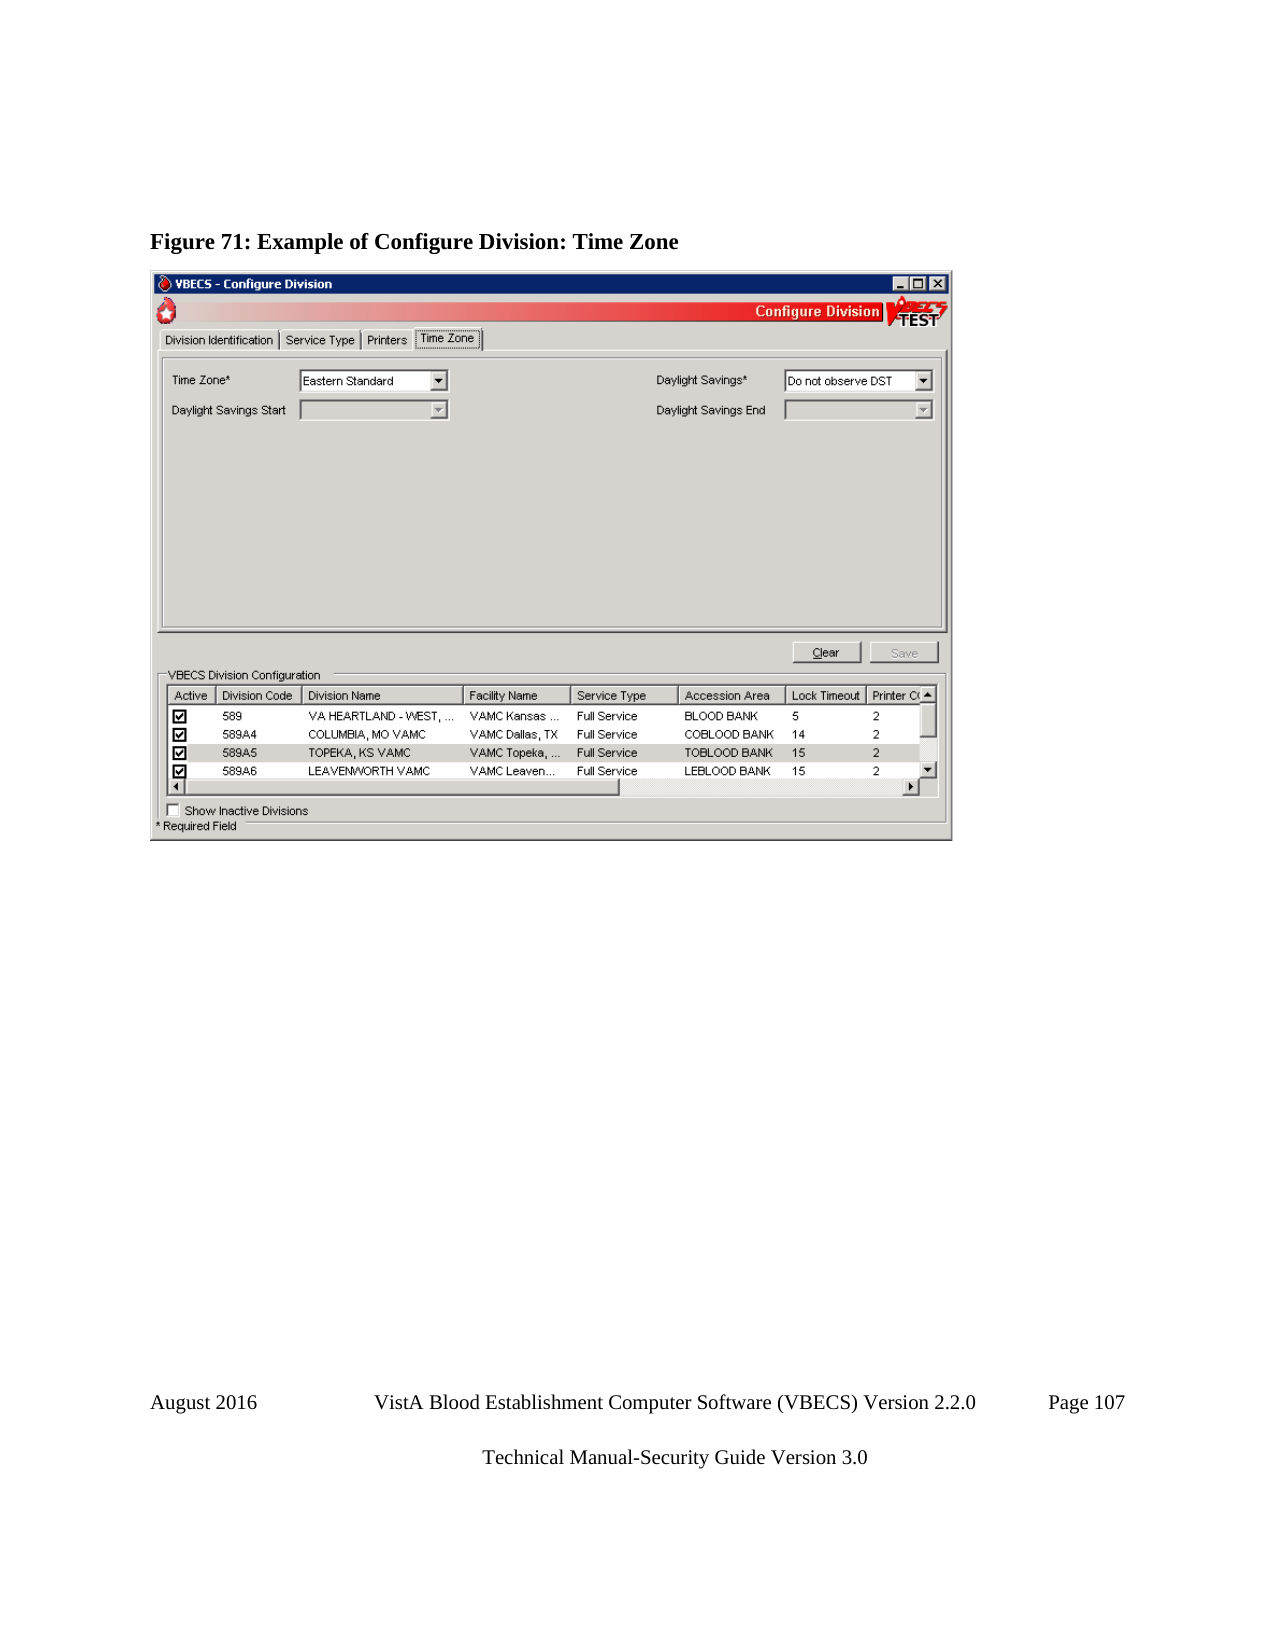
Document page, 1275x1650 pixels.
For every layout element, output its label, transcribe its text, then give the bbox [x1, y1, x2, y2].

text Figure 71: Example of Configure Division: Time Zone [150, 228, 1125, 254]
picture [150, 270, 953, 841]
